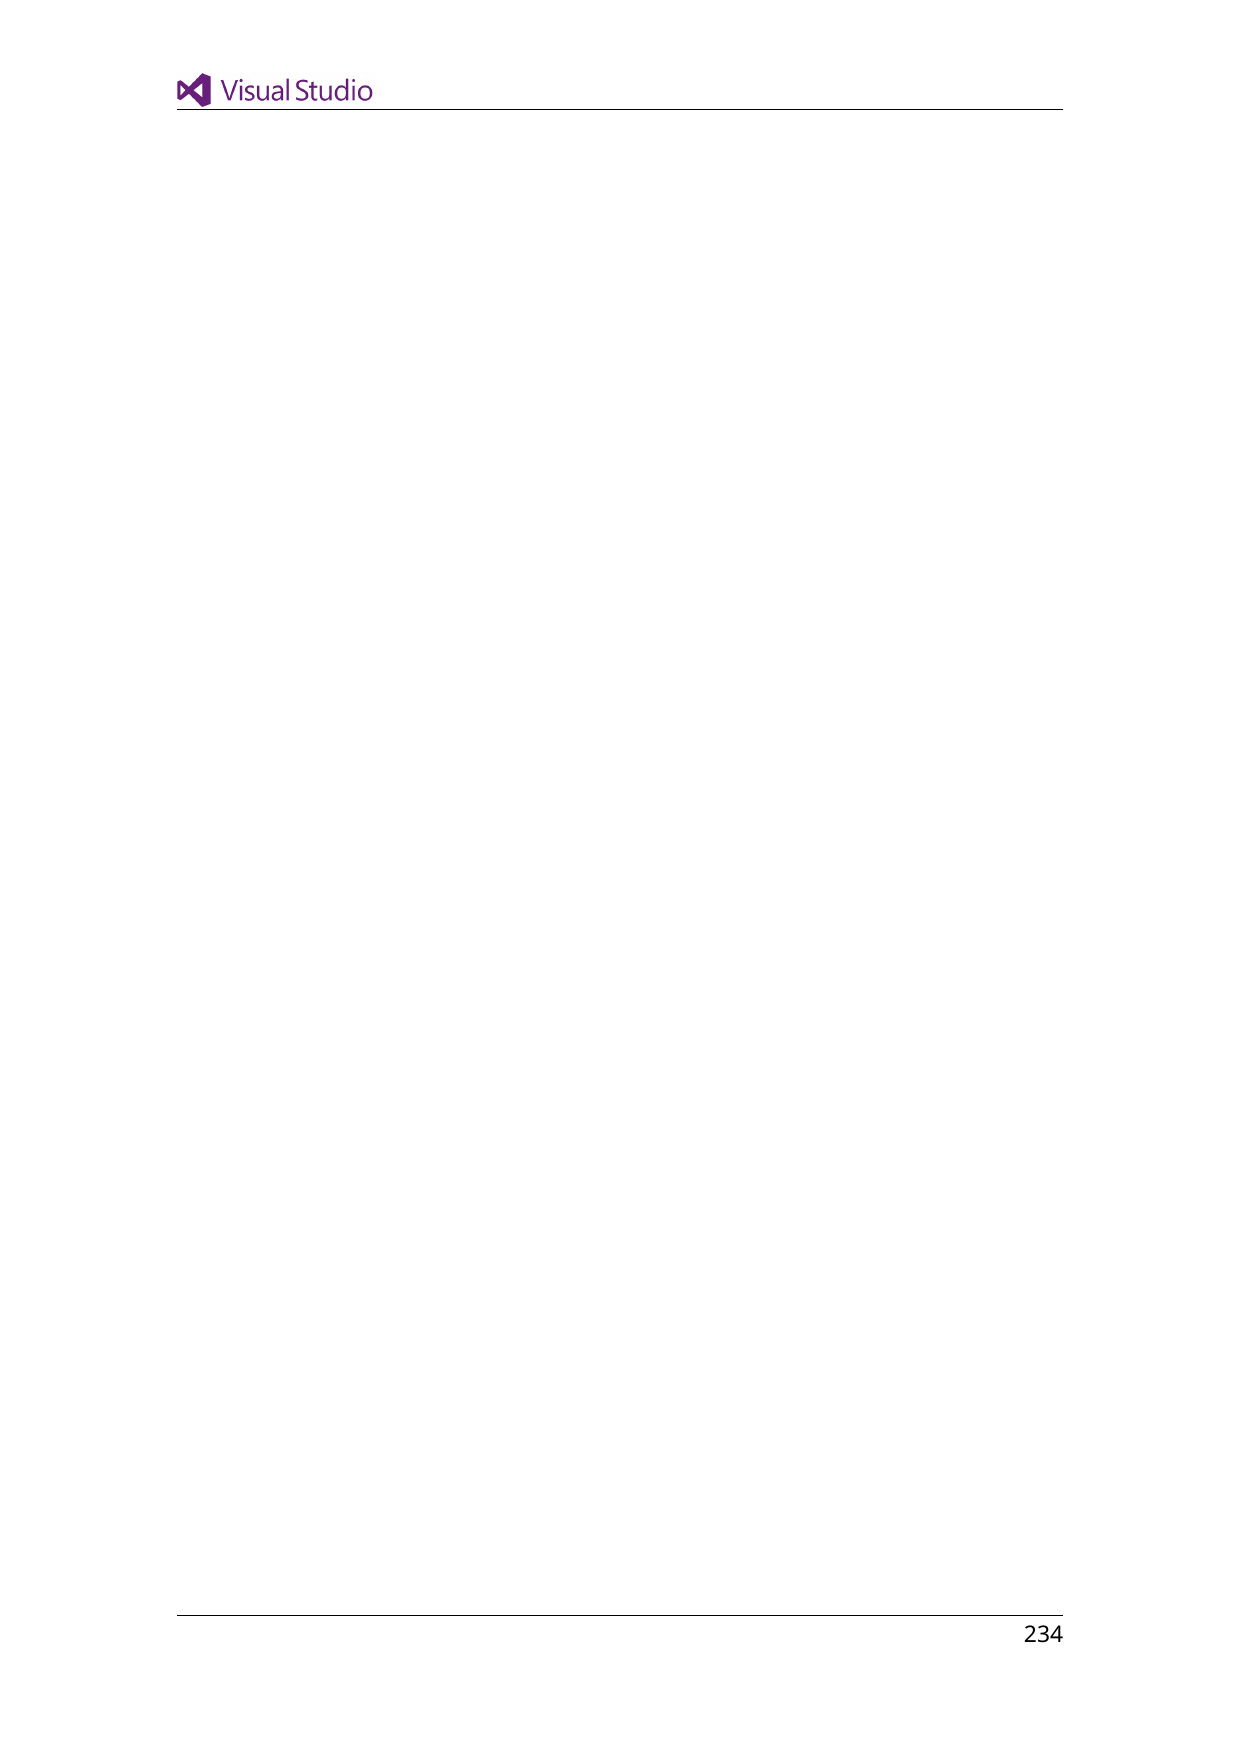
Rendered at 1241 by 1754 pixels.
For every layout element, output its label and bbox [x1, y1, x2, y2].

picture [177, 73, 375, 107]
